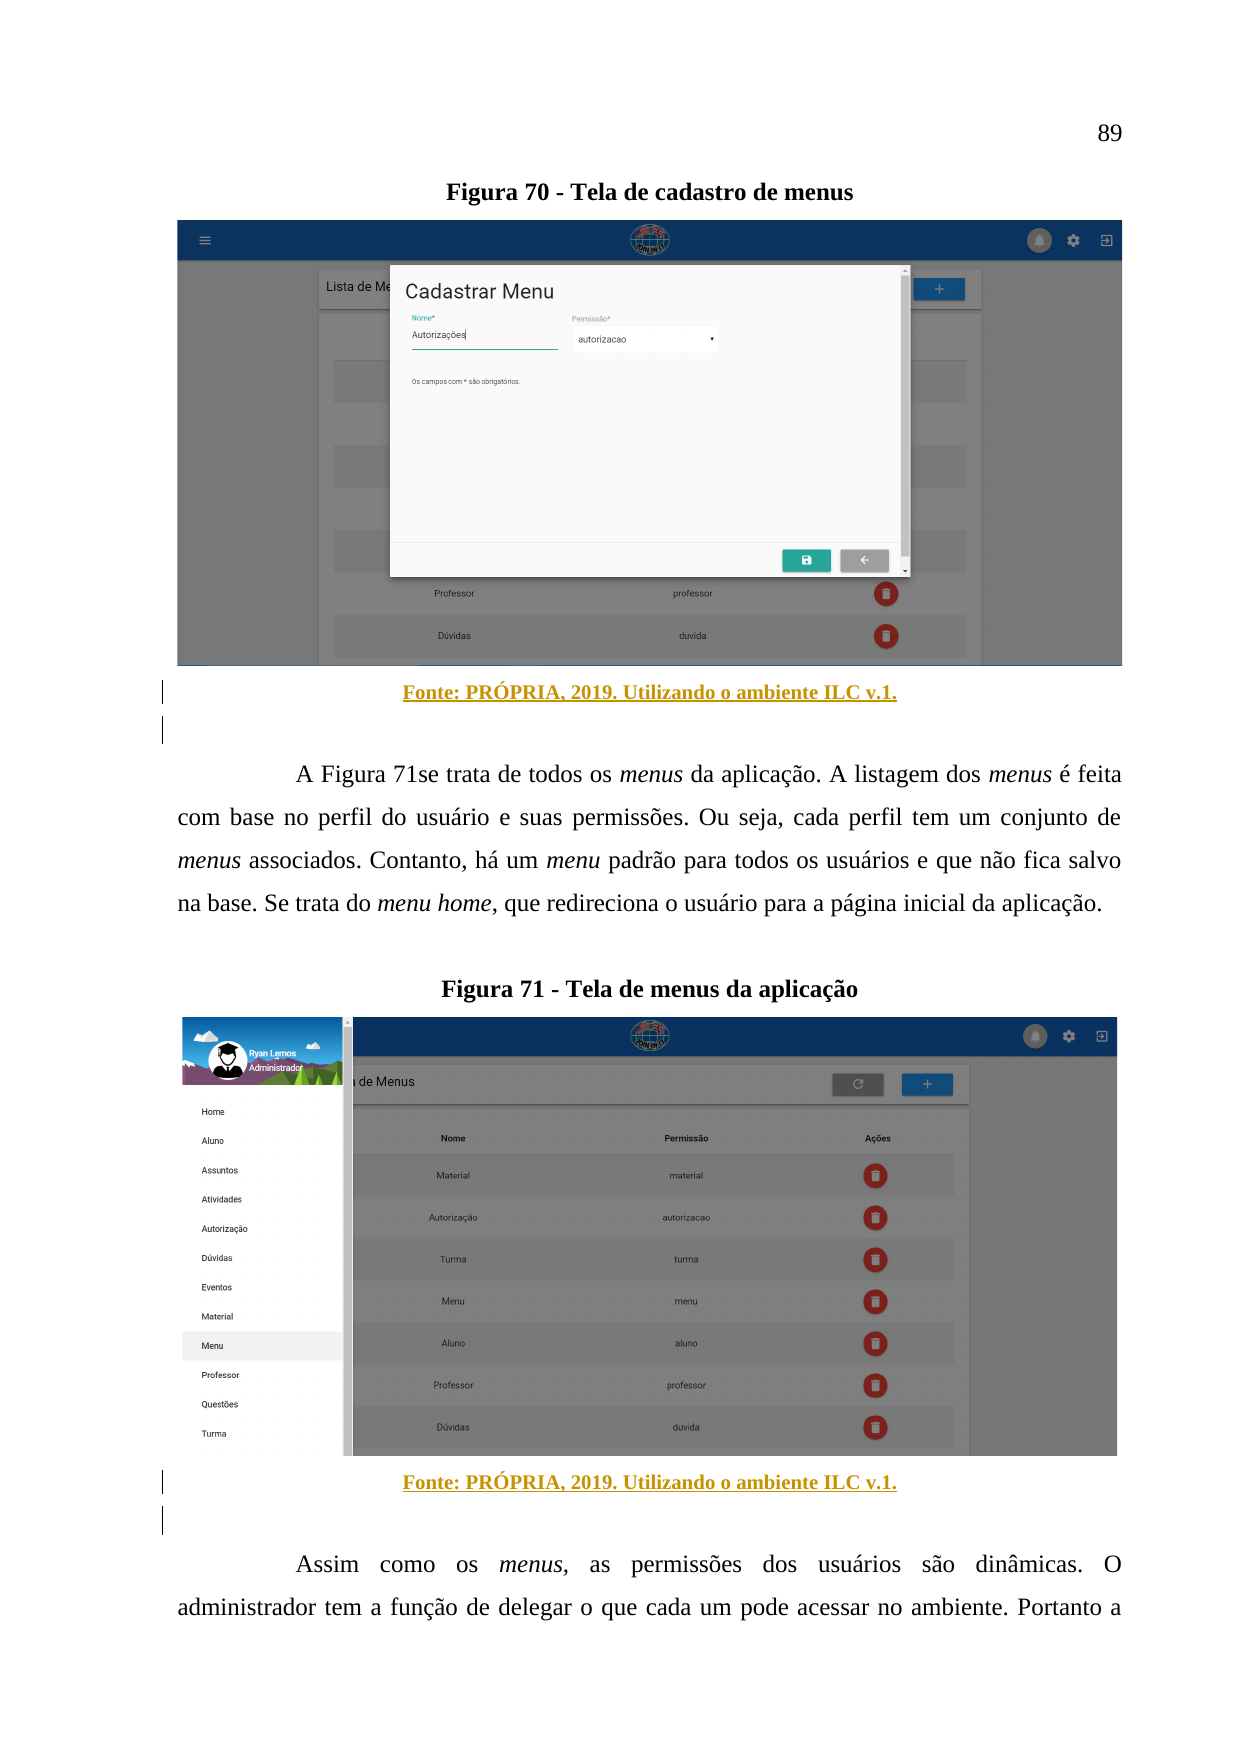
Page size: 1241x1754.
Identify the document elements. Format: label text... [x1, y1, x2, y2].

text A se trata de todos os menus da aplicação. A listagem dos menus é feita com base no perfil do usuário e suas permissões. Ou seja, cada perfil tem um conjunto de menus associados. Contanto, há um menu padrão para todos os usuários e que não fica salvo na base. Se trata do menu home, que redireciona o usuário para a página inicial da aplicação. [177, 759, 1122, 917]
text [177, 1549, 1122, 1621]
picture [182, 1017, 1118, 1456]
picture [177, 220, 1123, 666]
